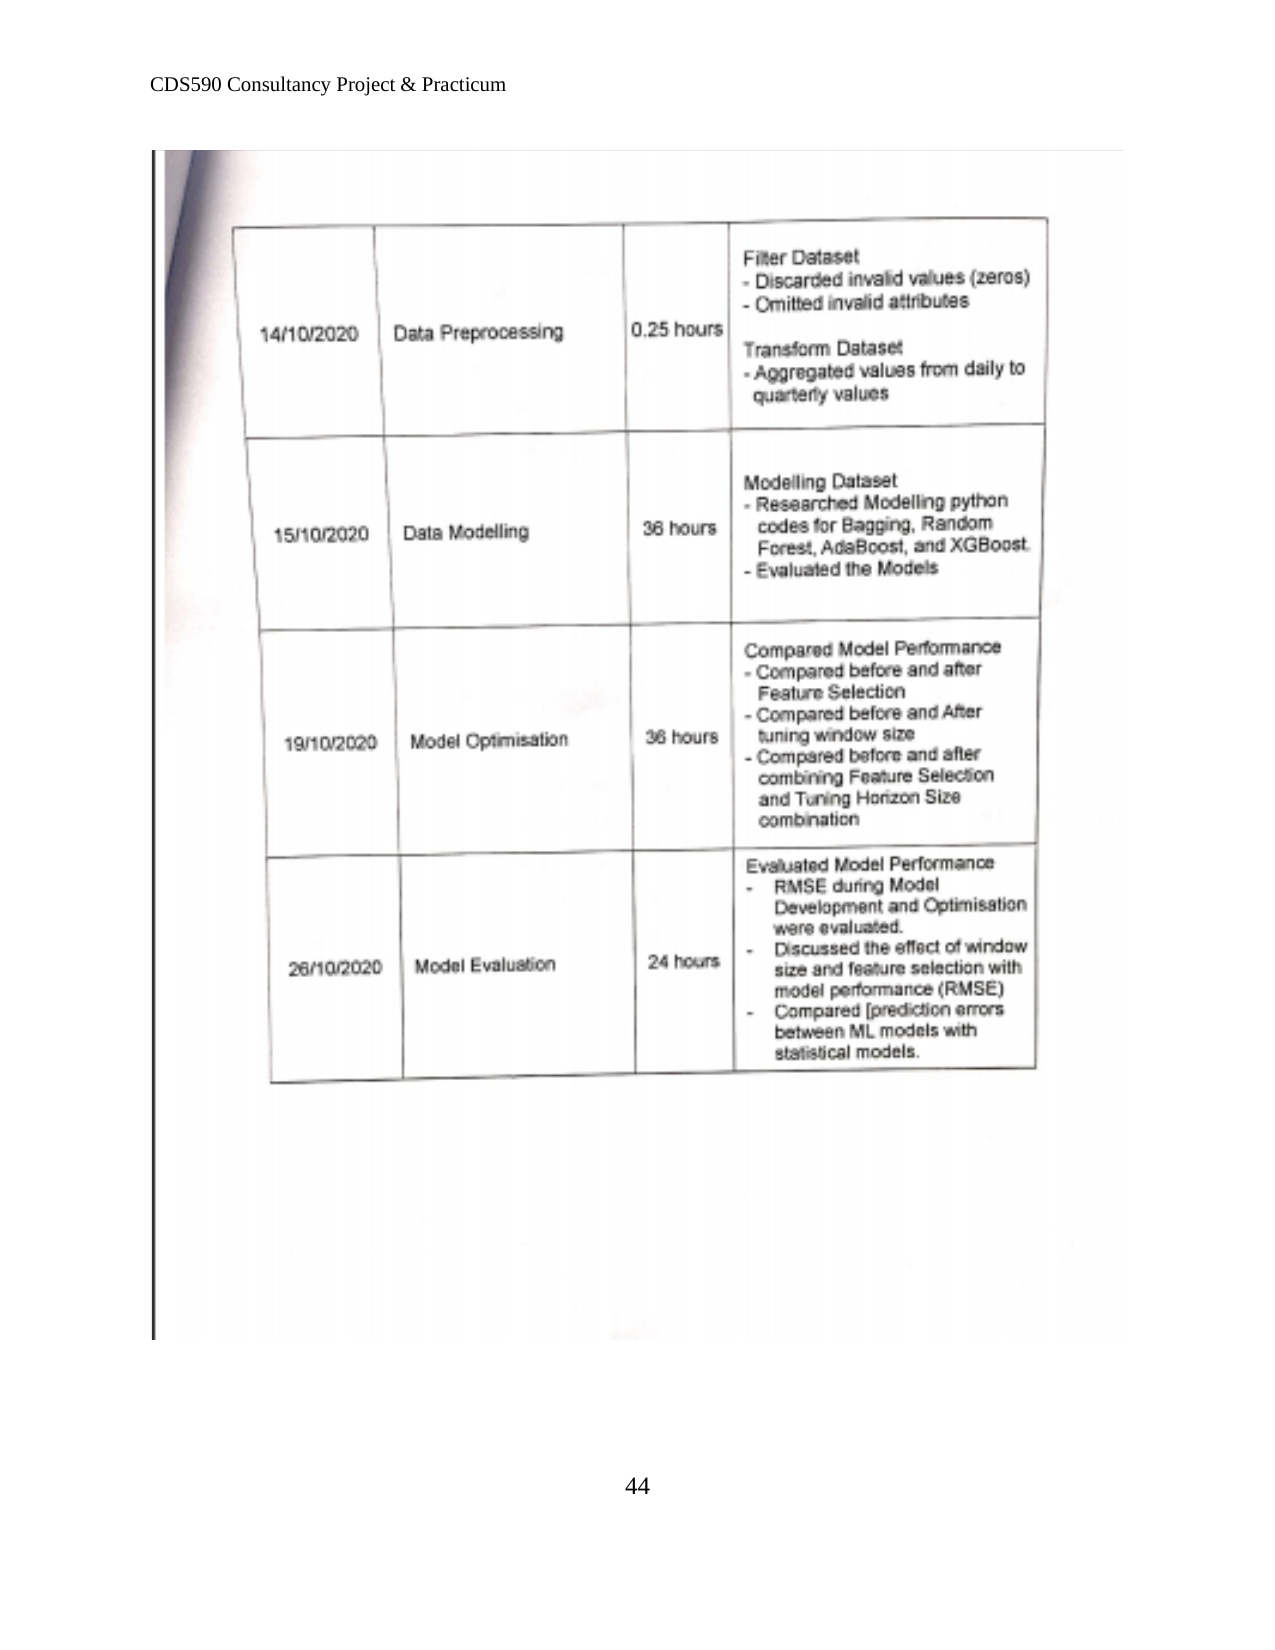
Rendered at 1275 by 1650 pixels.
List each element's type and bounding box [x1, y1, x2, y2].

picture [151, 150, 1124, 1340]
